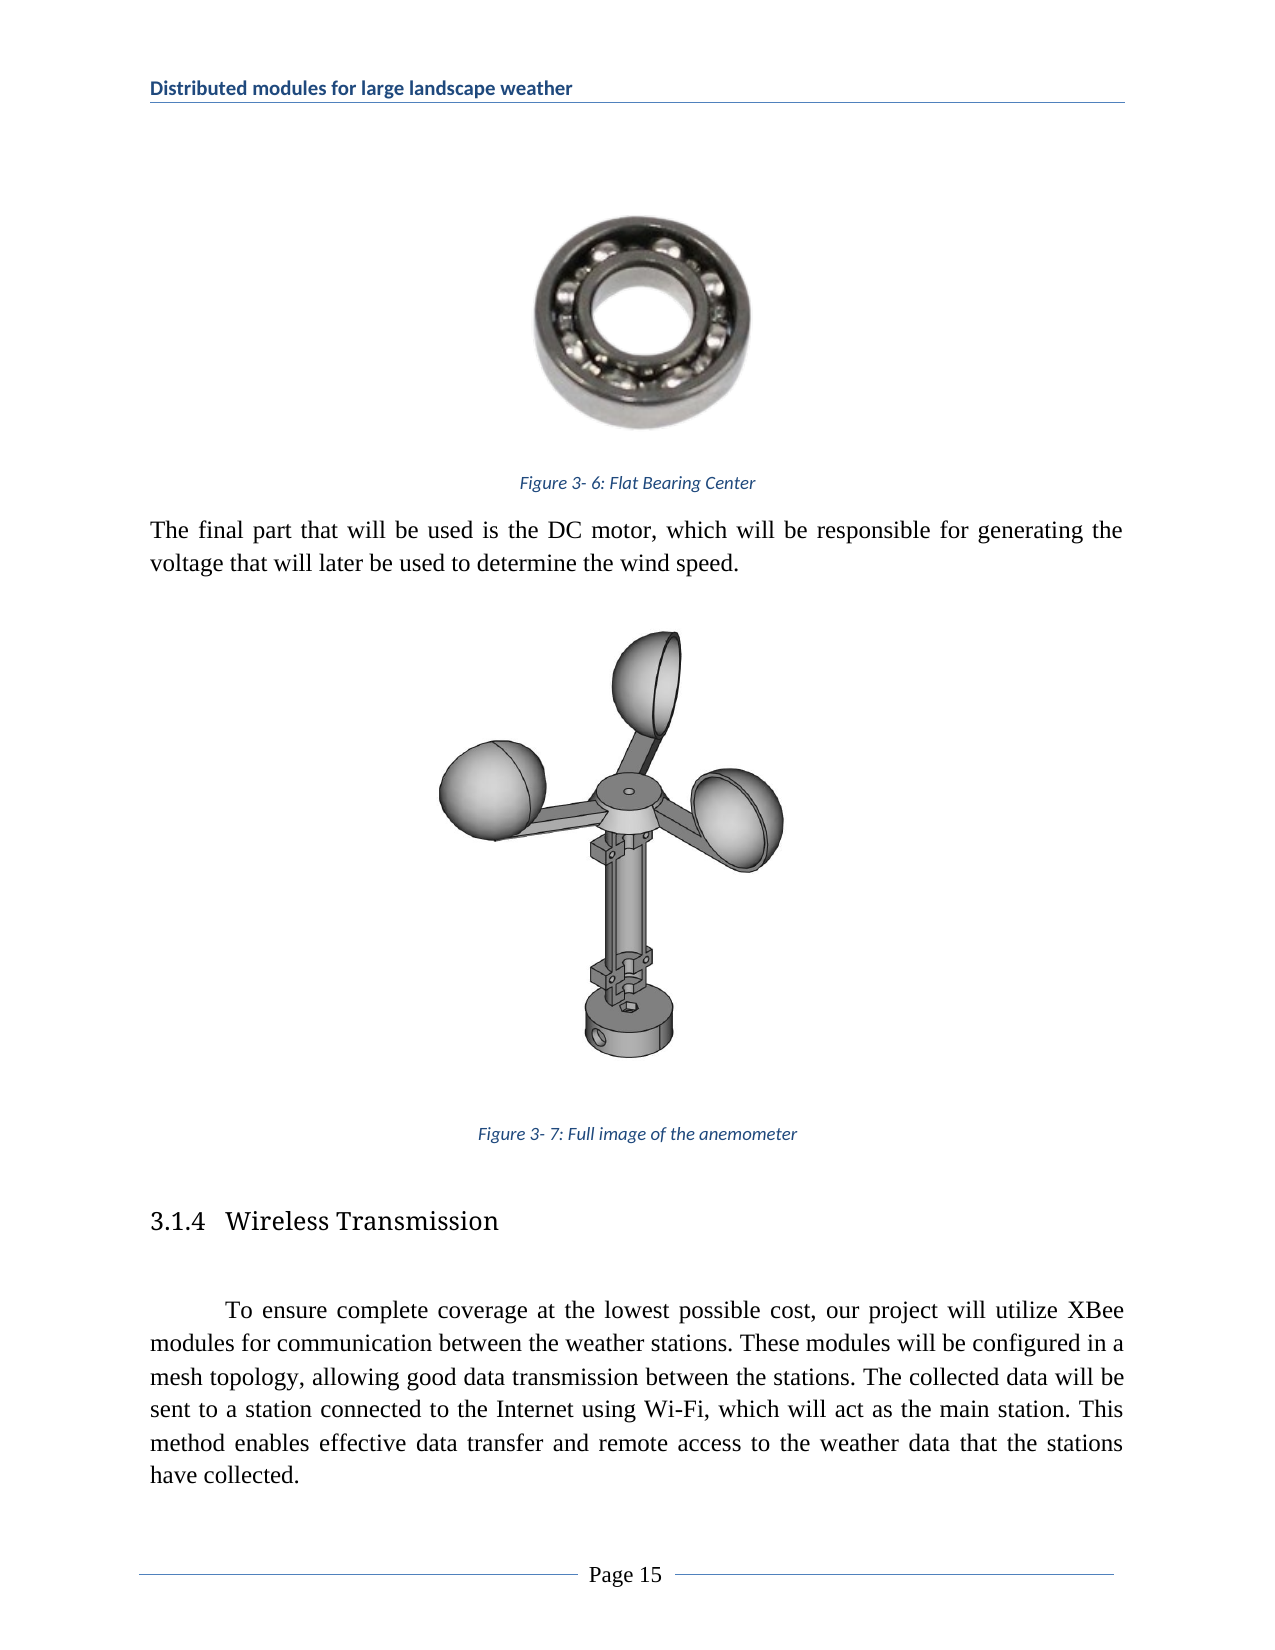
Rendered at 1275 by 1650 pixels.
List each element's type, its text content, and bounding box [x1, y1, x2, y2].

picture [386, 601, 889, 1097]
text The final part that will be used is the DC motor, which will be responsible for generating the voltage that will later be used to determine the wind speed. [150, 515, 1125, 577]
picture [507, 150, 768, 447]
subtitle Wireless Transmission [150, 1203, 1125, 1237]
text Figure 3- 7: Full image of the anemometer [150, 1122, 1125, 1145]
text To ensure complete coverage at the lowest possible cost, our project will utilize XBee modules for communication between the weather stations. These modules will be configured in a mesh topology, allowing good data transmission between the stations. The collected data will be sent to a station connected to the Internet using Wi-Fi, which will act as the main station. This method enables effective data transfer and remote access to the weather data that the stations have collected. [150, 1296, 1125, 1489]
text Figure 3- 6: Flat Bearing Center [150, 471, 1125, 494]
